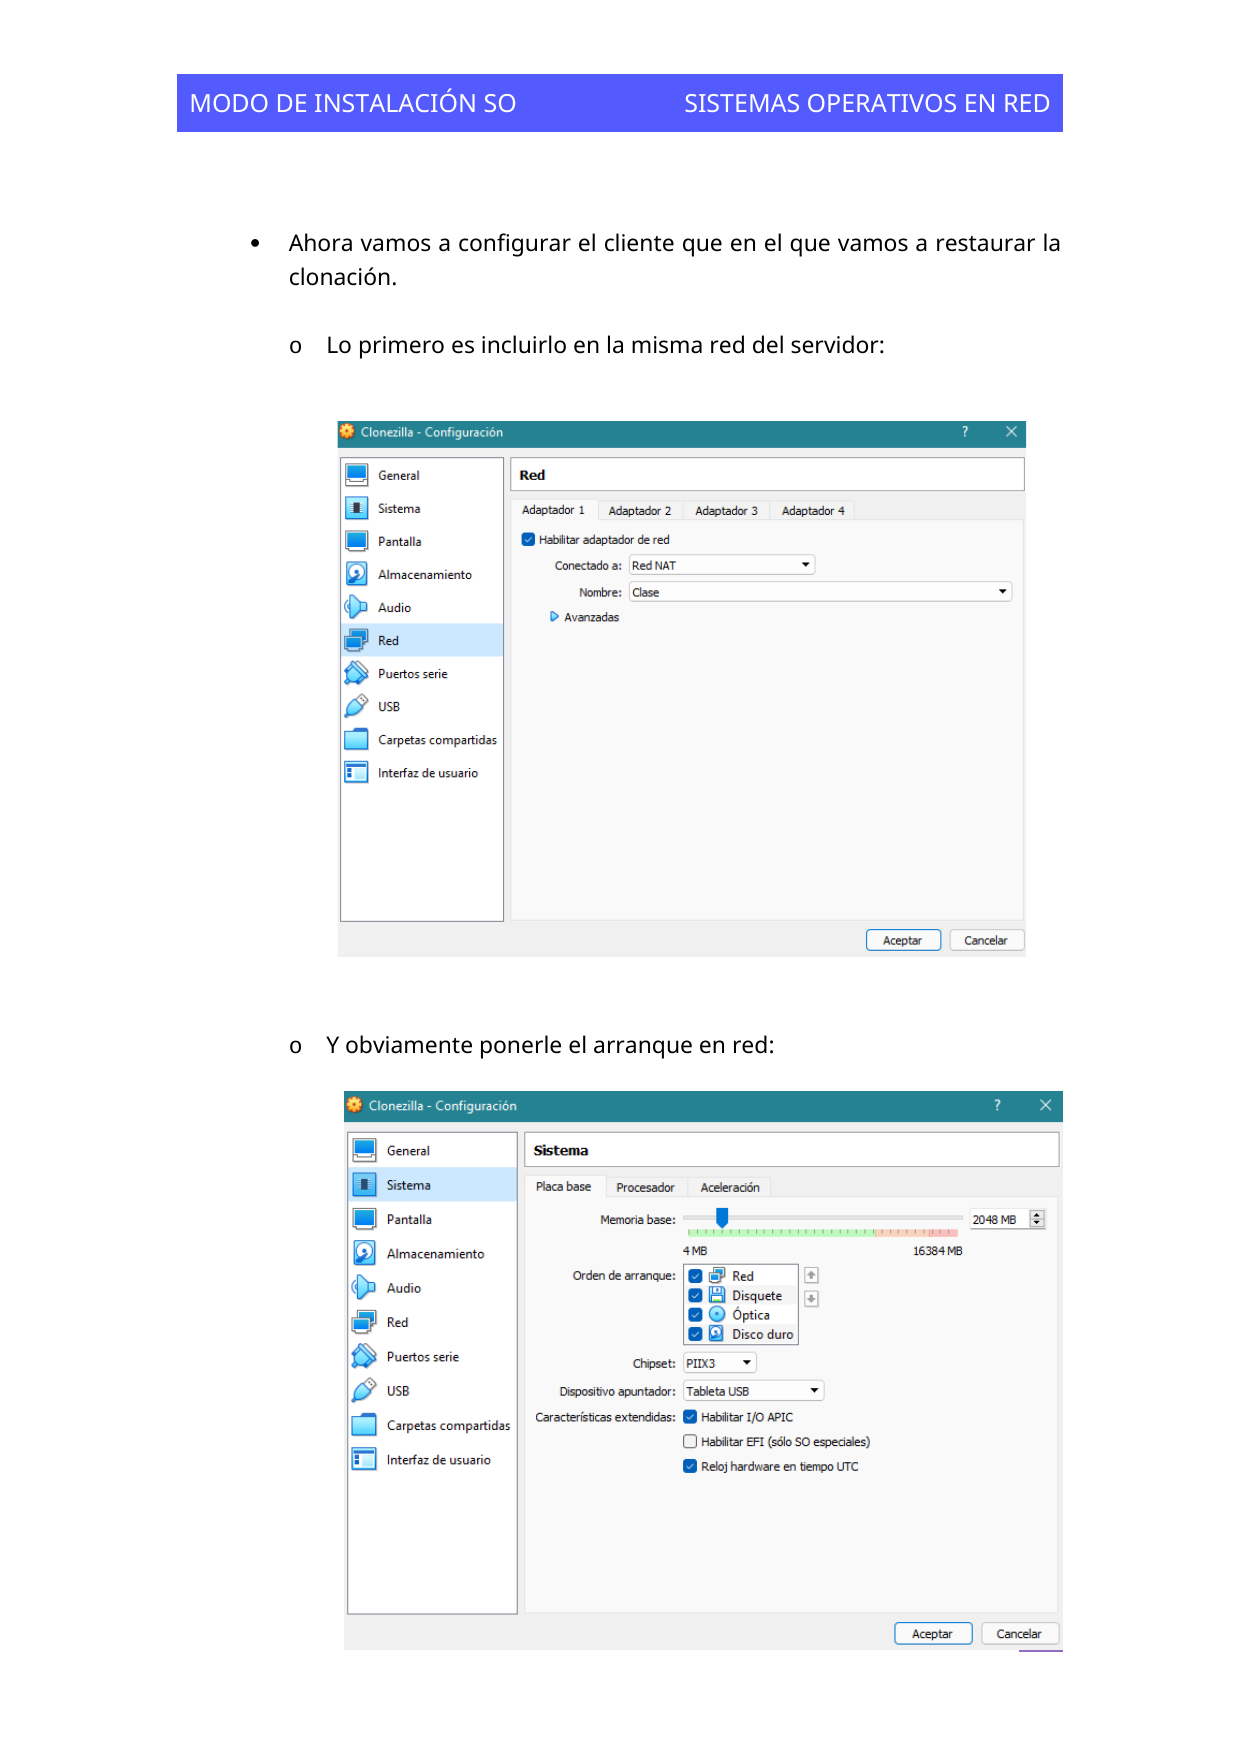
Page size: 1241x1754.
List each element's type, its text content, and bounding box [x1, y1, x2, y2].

picture [337, 421, 1027, 957]
list Y obviamente ponerle el arranque en red: [288, 1029, 1063, 1060]
list Lo primero es incluirlo en la misma red del servidor: [288, 328, 1063, 360]
list Ahora vamos a configurar el cliente que en el que vamos a restaurar la clonación. [251, 227, 1063, 292]
picture [344, 1091, 1063, 1650]
